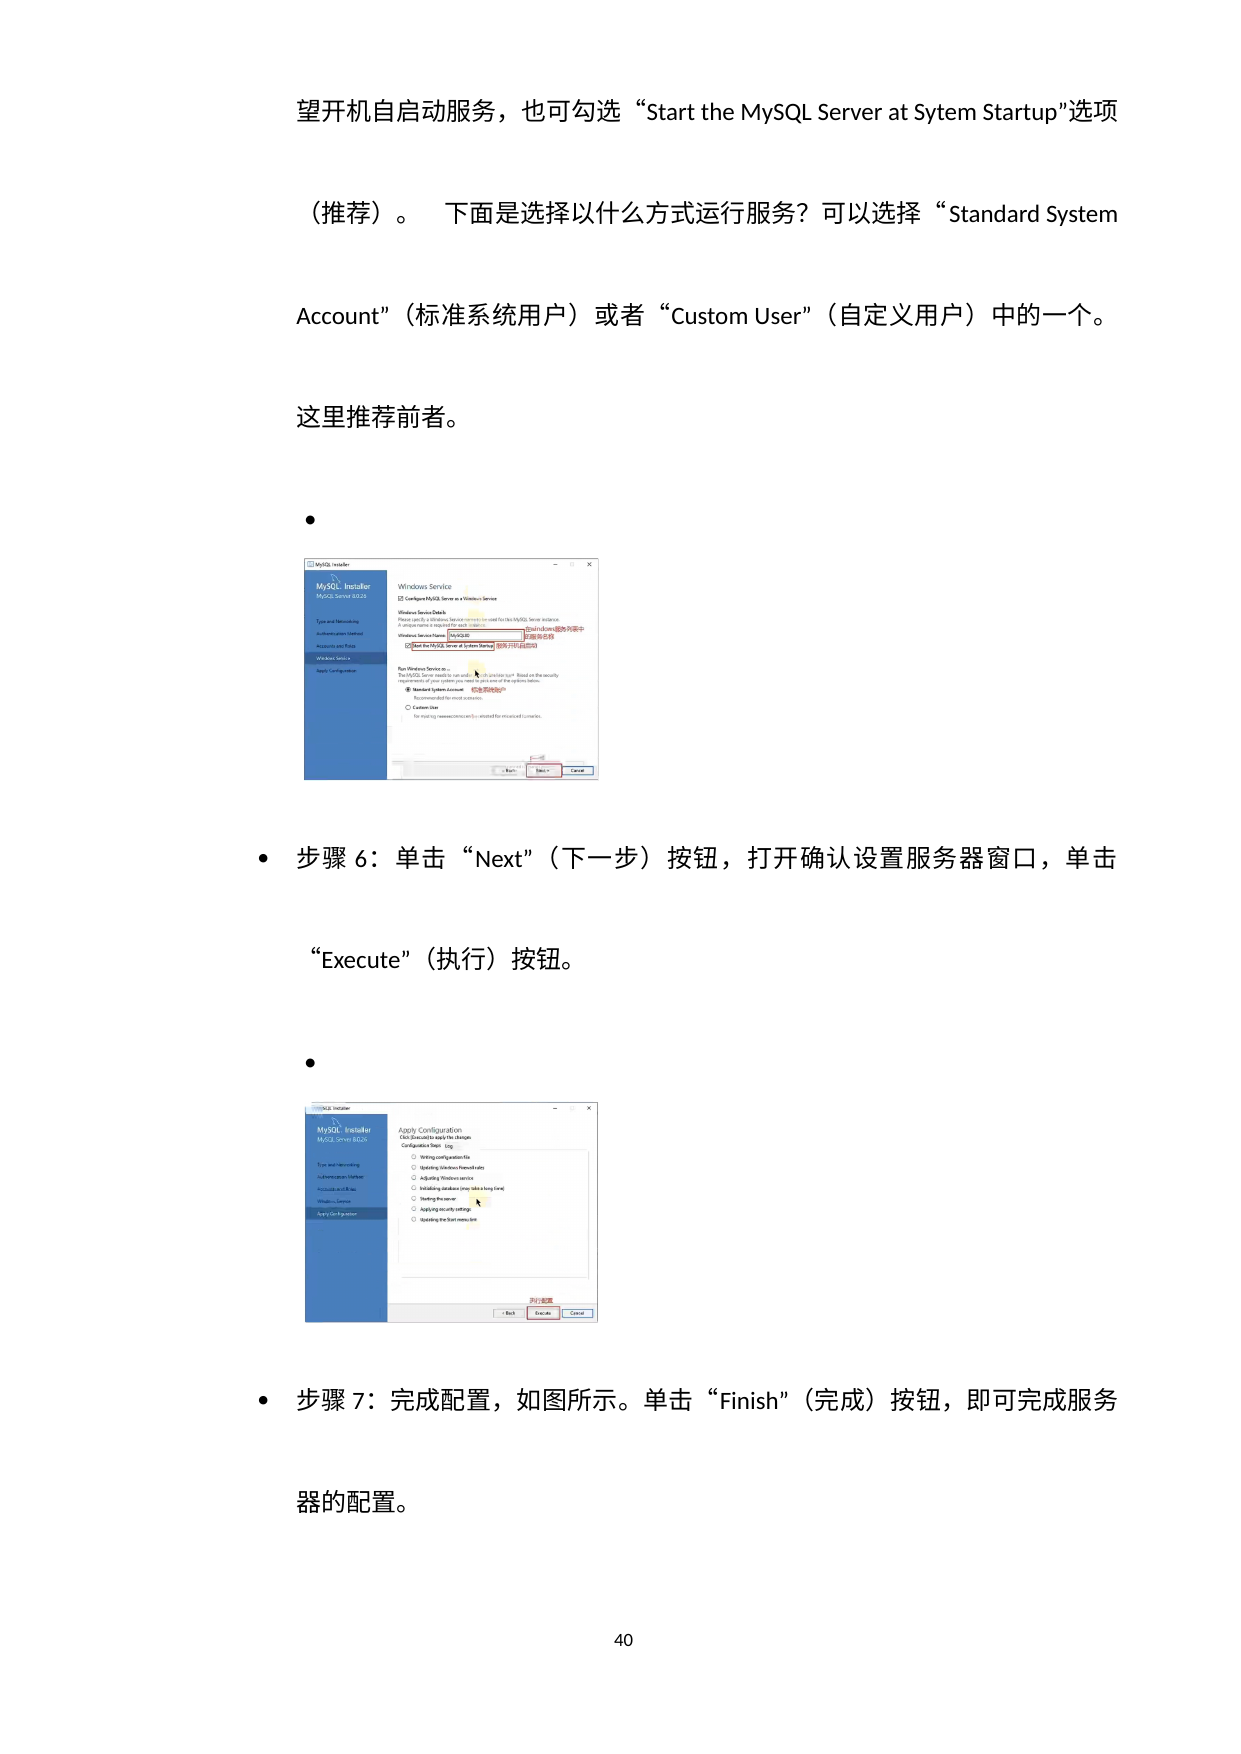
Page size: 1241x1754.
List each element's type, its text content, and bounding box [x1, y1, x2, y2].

text • [304, 501, 1118, 535]
list 步骤6：单击“Next”（下一步）按钮，打开确认设置服务器窗口，单击“Execute”（执行）按钮。 [259, 822, 1118, 992]
text • [304, 1044, 1118, 1078]
picture [303, 558, 599, 781]
picture [303, 1101, 599, 1323]
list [259, 76, 1118, 449]
list 步骤7：完成配置，如图所示。单击“Finish”（完成）按钮，即可完成服务器的配置。 [259, 1365, 1118, 1535]
